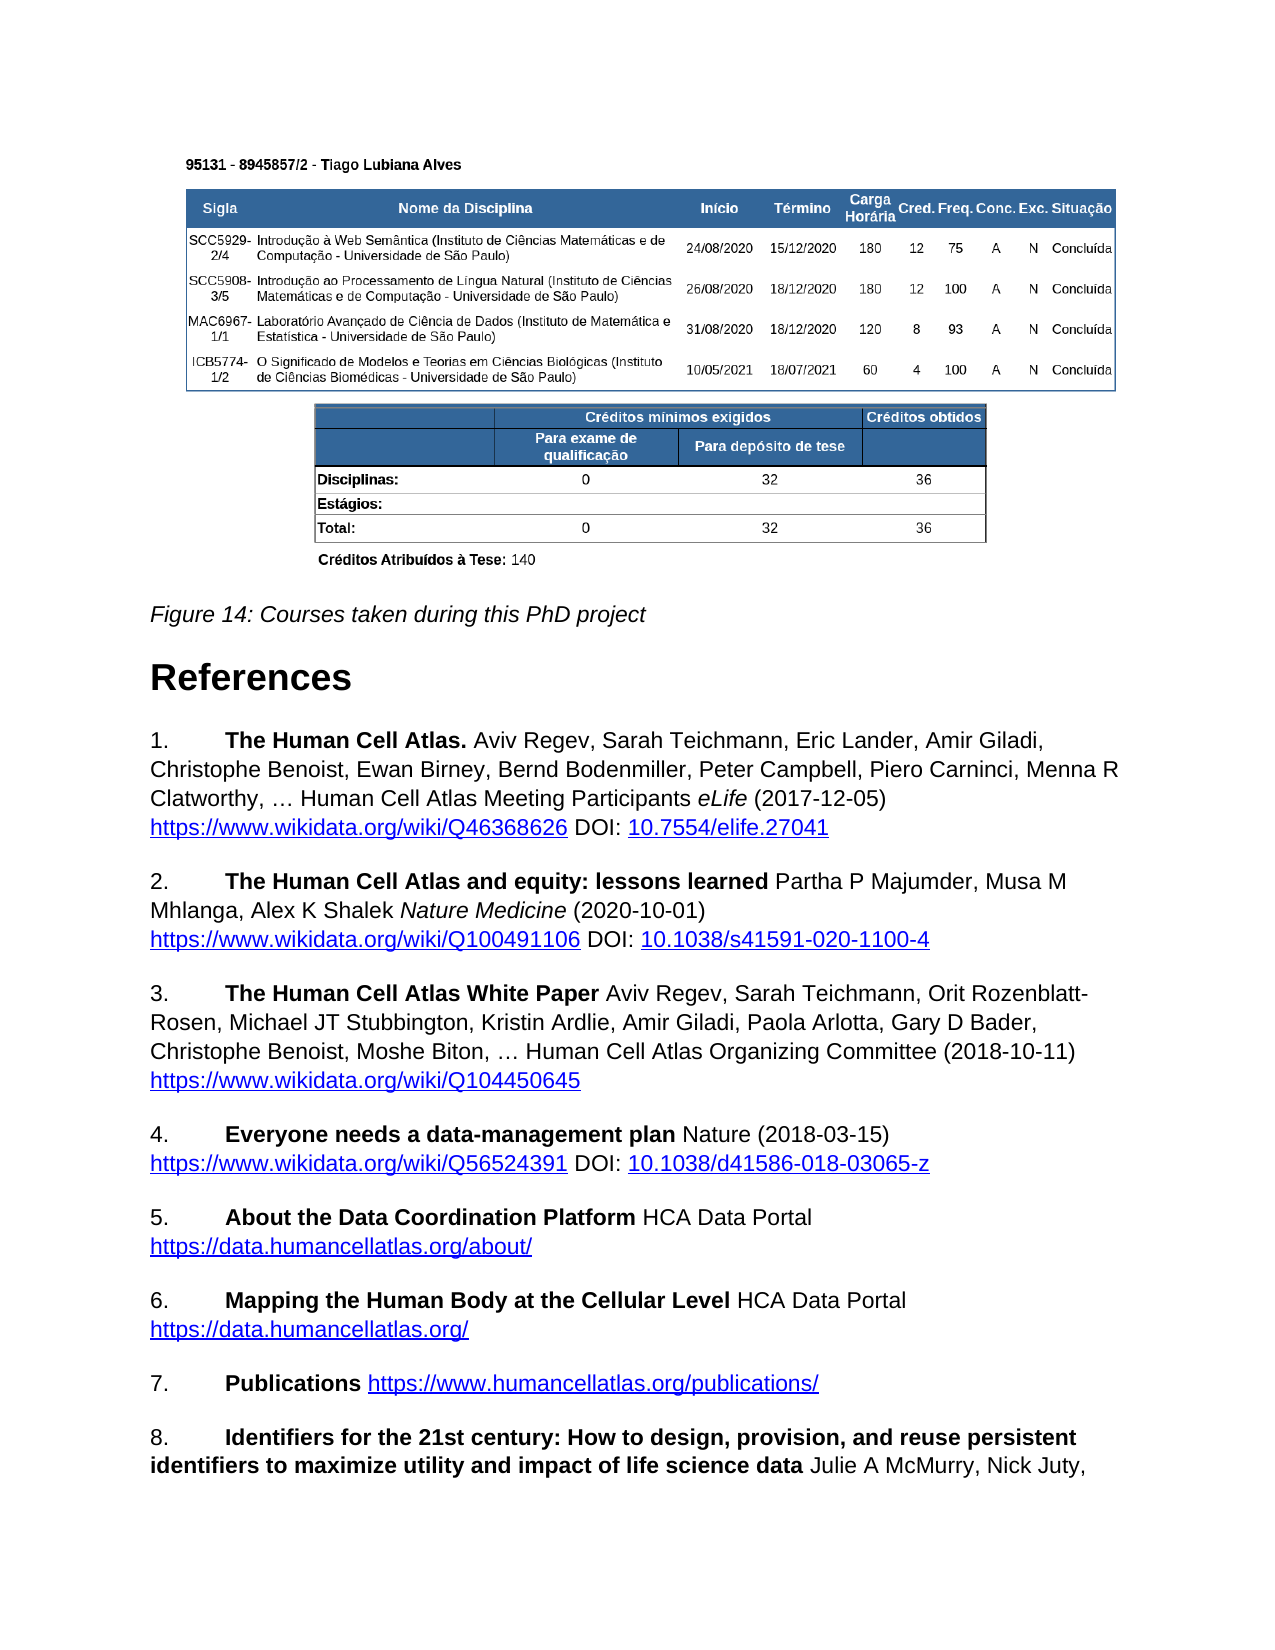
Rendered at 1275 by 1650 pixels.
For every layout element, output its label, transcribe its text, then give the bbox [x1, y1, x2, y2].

text 4. Everyone needs a data-management plan Nature (2018-03-15) https://www.wikidata.org/wiki/Q56524391 DOI: 10.1038/d41586-018-03065-z [150, 1121, 1125, 1176]
text Figure 14: Courses taken during this PhD project [150, 601, 1125, 627]
text 7. Publications https://www.humancellatlas.org/publications/ [150, 1369, 1125, 1396]
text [150, 1423, 1125, 1479]
text 3. The Human Cell Atlas White Paper Aviv Regev, Sarah Teichmann, Orit Rozenblatt-Rosen, Michael JT Stubbington, Kristin Ardlie, Amir Giladi, Paola Arlotta, Gary D Bader, Christophe Benoist, Moshe Biton, … Human Cell Atlas Organizing Committee (2018-10-11) https://www.wikidata.org/wiki/Q104450645 [150, 980, 1125, 1093]
text 1. The Human Cell Atlas. Aviv Regev, Sarah Teichmann, Eric Lander, Amir Giladi, Christophe Benoist, Ewan Birney, Bernd Bodenmiller, Peter Campbell, Piero Carninci, Menna R Clatworthy, … Human Cell Atlas Meeting Participants eLife (2017-12-05) https://www.wikidata.org/wiki/Q46368626 DOI: 10.7554/elife.27041 [150, 727, 1125, 841]
text 2. The Human Cell Atlas and equity: lessons learned Partha P Majumder, Musa M Mhlanga, Alex K Shalek Nature Medicine (2020-10-01) https://www.wikidata.org/wiki/Q100491106 DOI: 10.1038/s41591-020-1100-4 [150, 868, 1125, 952]
text 5. About the Data Coordination Platform HCA Data Portal https://data.humancellatlas.org/about/ [150, 1204, 1125, 1259]
subtitle References [150, 655, 1125, 698]
text 6. Mapping the Human Body at the Cellular Level HCA Data Portal https://data.humancellatlas.org/ [150, 1287, 1125, 1342]
picture [168, 150, 1144, 574]
